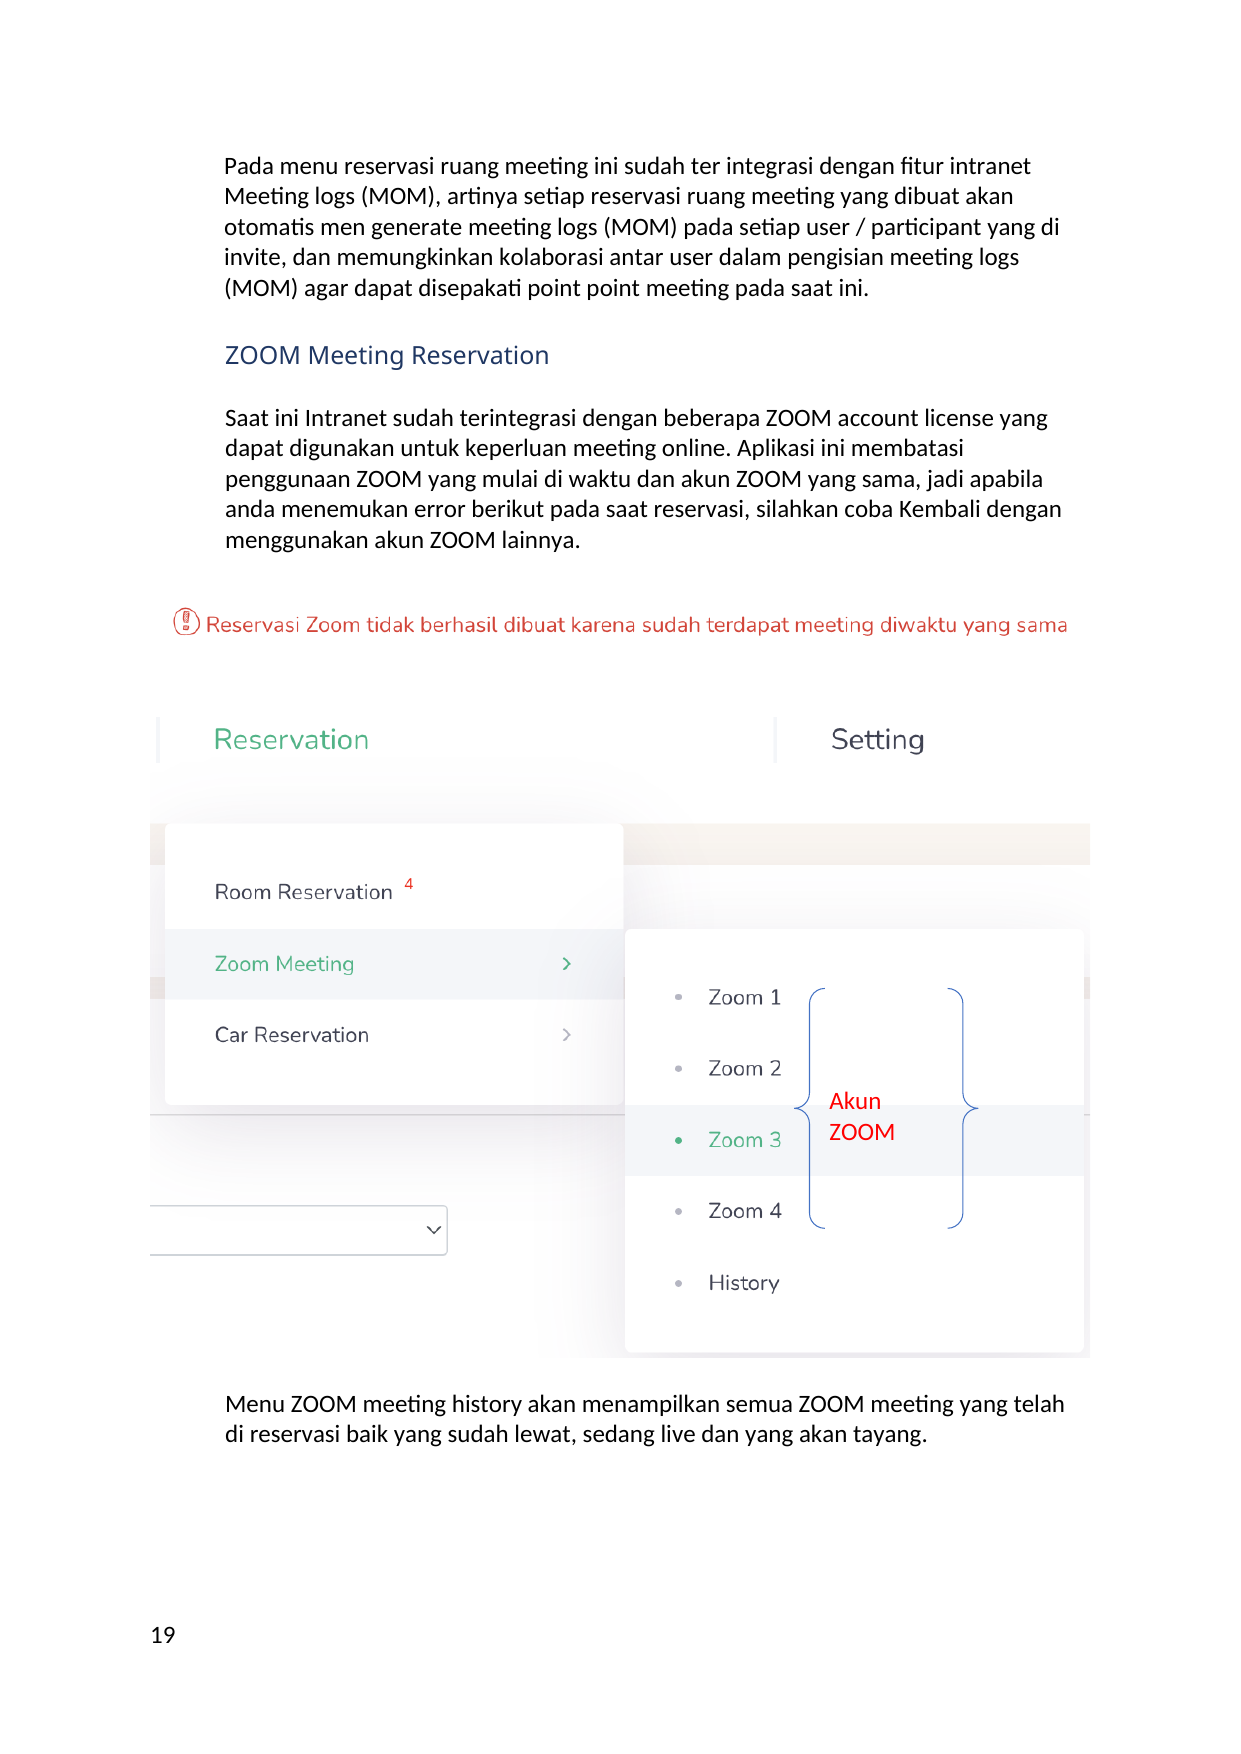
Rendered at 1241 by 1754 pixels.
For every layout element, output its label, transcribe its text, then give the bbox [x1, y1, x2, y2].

picture [150, 692, 1091, 1358]
text Menu ZOOM meeting history akan menampilkan semua ZOOM meeting yang telah di reservasi baik yang sudah lewat, sedang live dan yang akan tayang. [225, 1388, 1090, 1449]
subtitle ZOOM Meeting Reservation [150, 337, 1090, 371]
picture [150, 585, 1091, 662]
text Pada menu reservasi ruang meeting ini sudah ter integrasi dengan fitur intranet Meeting logs (MOM), artinya setiap reservasi ruang meeting yang dibuat akan otomatis men generate meeting logs (MOM) pada setiap user / participant yang di invite, dan memungkinkan kolaborasi antar user dalam pengisian meeting logs (MOM) agar dapat disepakati point point meeting pada saat ini. [224, 150, 1090, 303]
text Saat ini Intranet sudah terintegrasi dengan beberapa ZOOM account license yang dapat digunakan untuk keperluan meeting online. Aplikasi ini membatasi penggunaan ZOOM yang mulai di waktu dan akun ZOOM yang sama, jadi apabila anda menemukan error berikut pada saat reservasi, silahkan coba Kembali dengan menggunakan akun ZOOM lainnya. [225, 402, 1090, 554]
